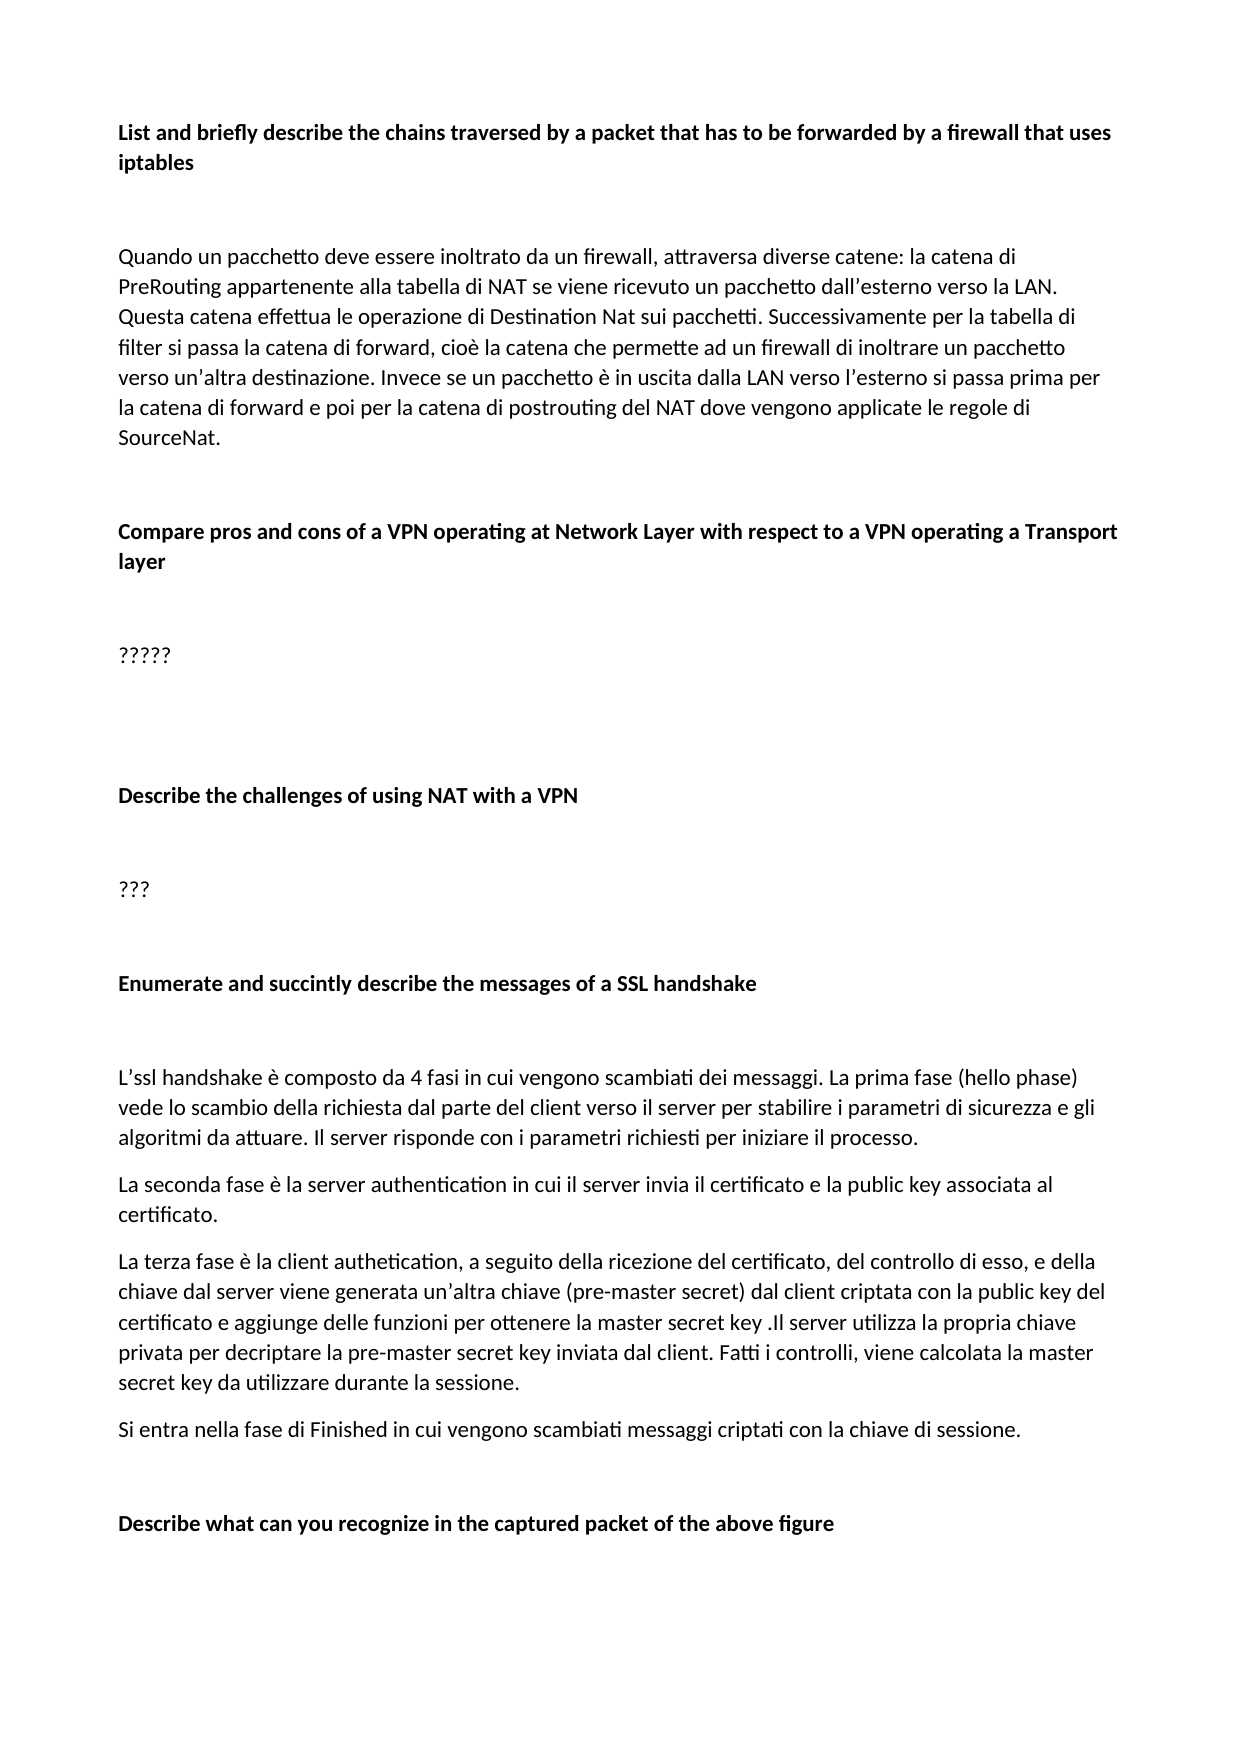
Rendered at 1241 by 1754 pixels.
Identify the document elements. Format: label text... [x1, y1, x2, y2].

text ????? [118, 641, 1122, 669]
text Si entra nella fase di Finished in cui vengono scambiati messaggi criptati con la chiave di sessione. [118, 1415, 1122, 1443]
text Describe the challenges of using NAT with a VPN [118, 782, 1122, 810]
text L’ssl handshake è composto da 4 fasi in cui vengono scambiati dei messaggi. La prima fase (hello phase) vede lo scambio della richiesta dal parte del client verso il server per stabilire i parametri di sicurezza e gli algoritmi da attuare. Il server risponde con i parametri richiesti per iniziare il processo. [118, 1063, 1122, 1151]
text List and briefly describe the chains traversed by a packet that has to be forwarded by a firewall that uses iptables [118, 118, 1122, 176]
text La terza fase è la client authetication, a seguito della ricezione del certificato, del controllo di esso, e della chiave dal server viene generata un’altra chiave (pre-master secret) dal client criptata con la public key del certificato e aggiunge delle funzioni per ottenere la master secret key .Il server utilizza la propria chiave privata per decriptare la pre-master secret key inviata dal client. Fatti i controlli, viene calcolata la master secret key da utilizzare durante la sessione. [118, 1247, 1122, 1396]
text Quando un pacchetto deve essere inoltrato da un firewall, attraversa diverse catene: la catena di PreRouting appartenente alla tabella di NAT se viene ricevuto un pacchetto dall’esterno verso la LAN. Questa catena effettua le operazione di Destination Nat sui pacchetti. Successivamente per la tabella di filter si passa la catena di forward, cioè la catena che permette ad un firewall di inoltrare un pacchetto verso un’altra destinazione. Invece se un pacchetto è in uscita dalla LAN verso l’esterno si passa prima per la catena di forward e poi per la catena di postrouting del NAT dove vengono applicate le regole di SourceNat. [118, 242, 1122, 451]
text Compare pros and cons of a VPN operating at Network Layer with respect to a VPN operating a Transport layer [118, 517, 1122, 575]
text Enumerate and succintly describe the messages of a SSL handshake [118, 969, 1122, 997]
text ??? [118, 875, 1122, 903]
text La seconda fase è la server authentication in cui il server invia il certificato e la public key associata al certificato. [118, 1170, 1122, 1228]
text Describe what can you recognize in the captured packet of the above figure [118, 1509, 1122, 1537]
